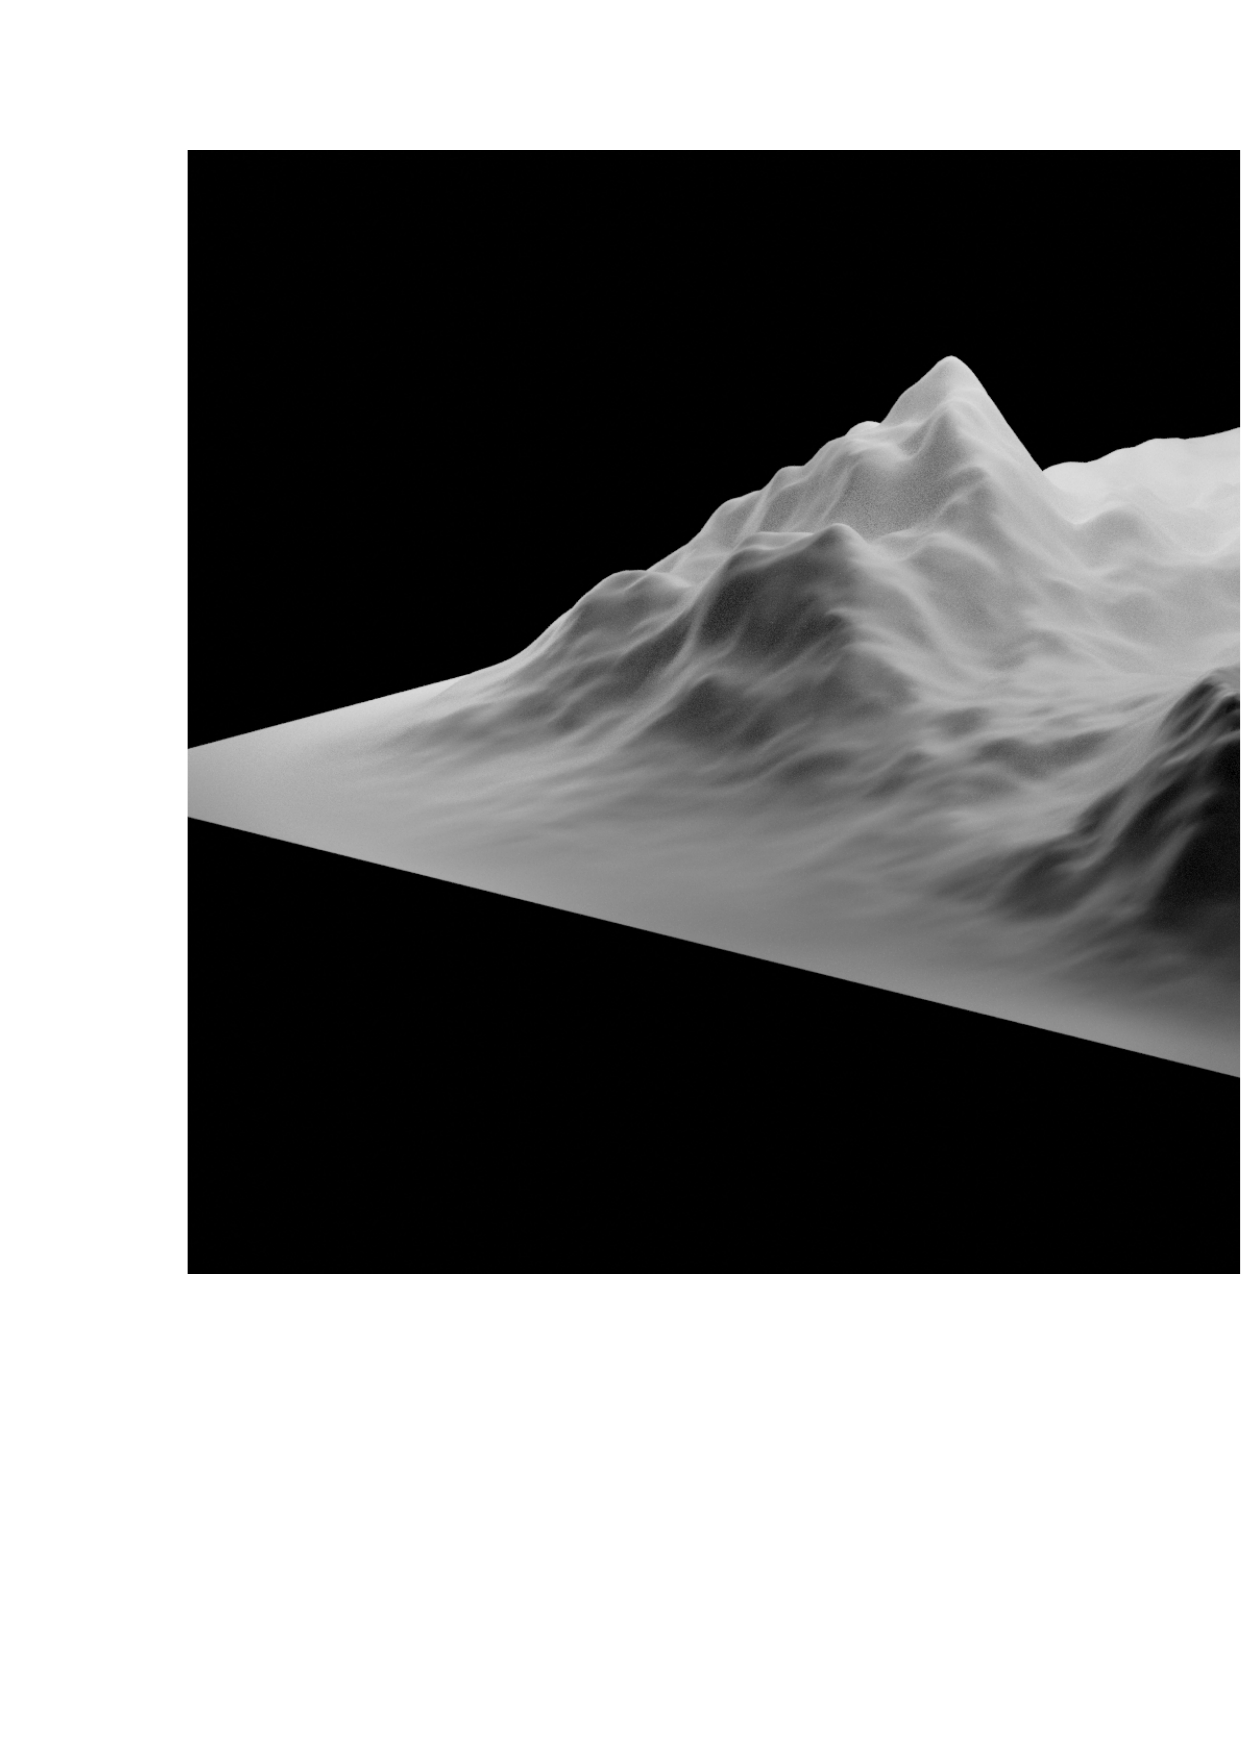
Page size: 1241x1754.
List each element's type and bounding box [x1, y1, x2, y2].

picture [187, 150, 1241, 1274]
